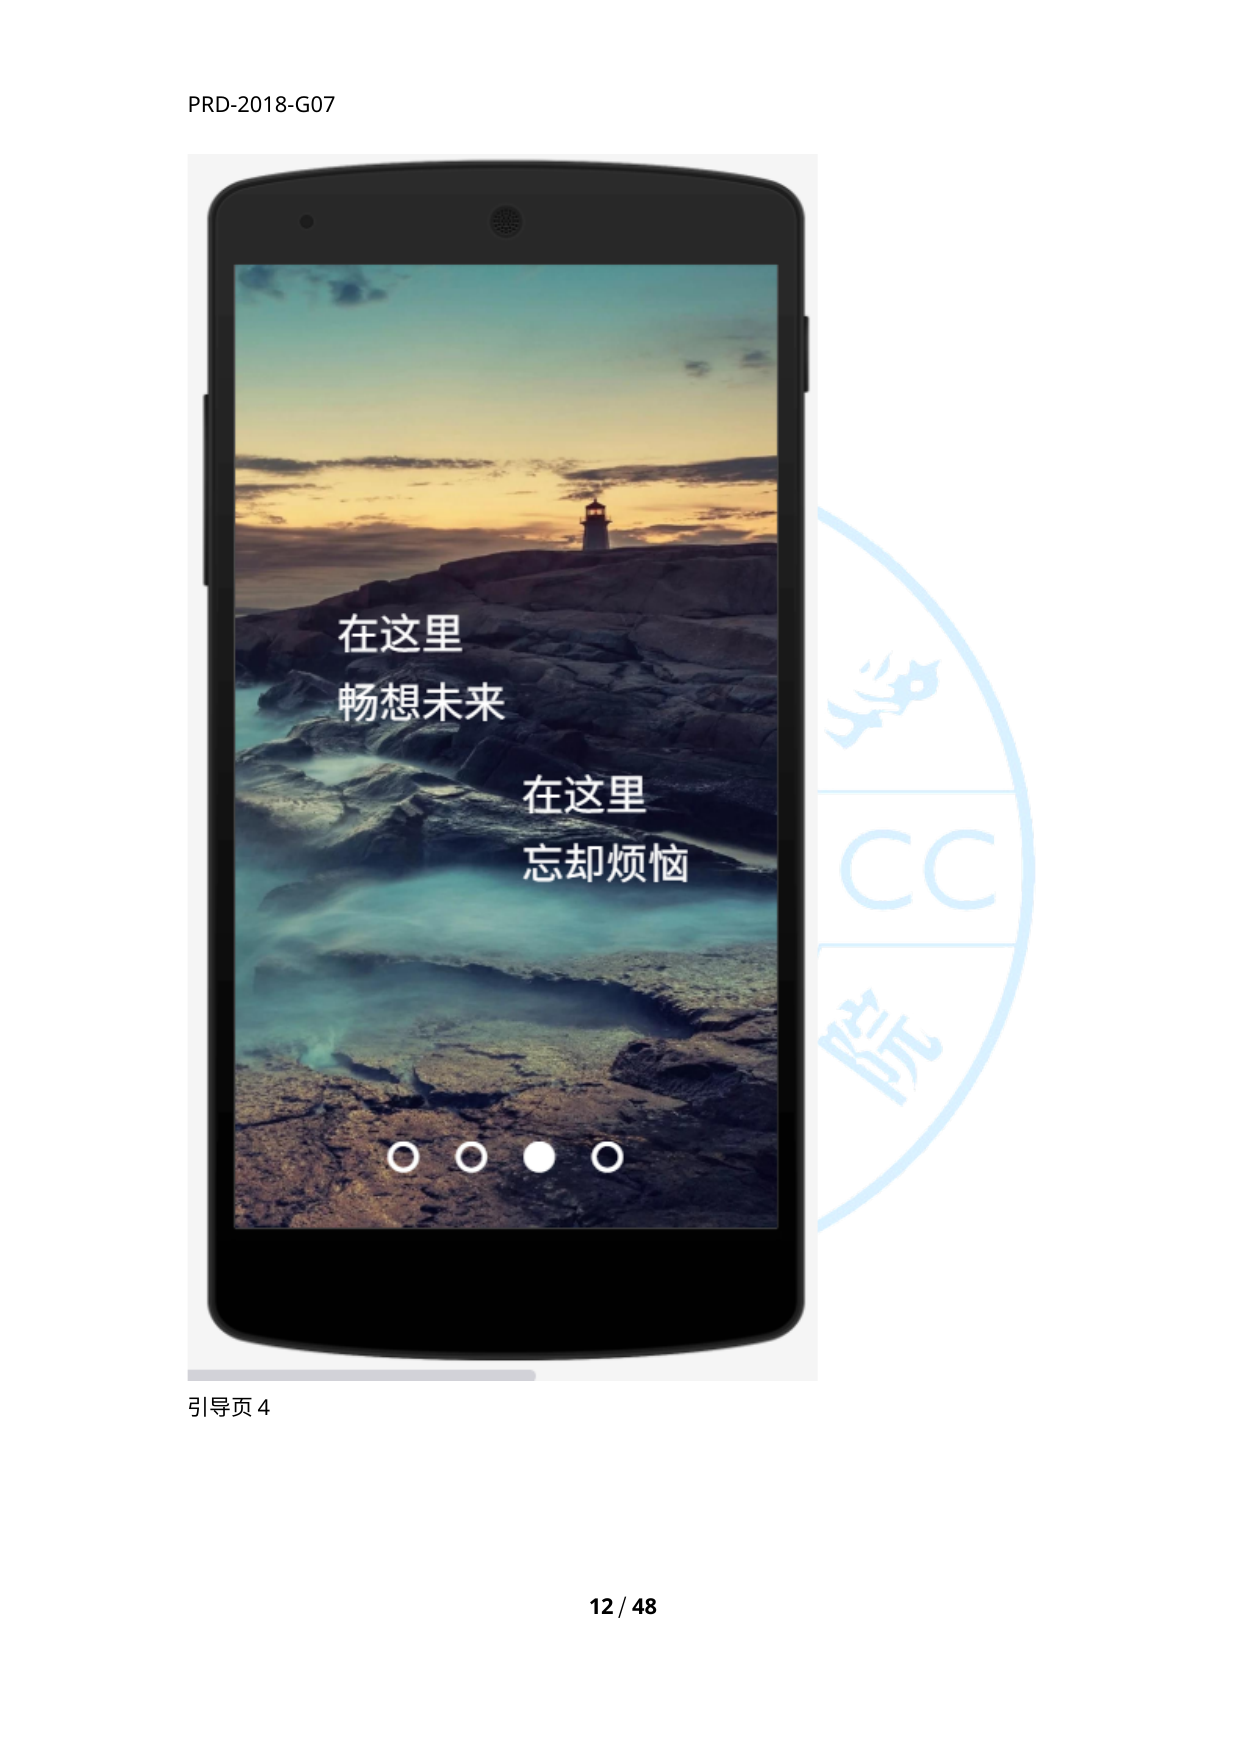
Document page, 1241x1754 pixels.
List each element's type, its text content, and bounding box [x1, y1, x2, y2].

picture [187, 154, 818, 1381]
text 引导页4 [187, 1389, 1053, 1422]
